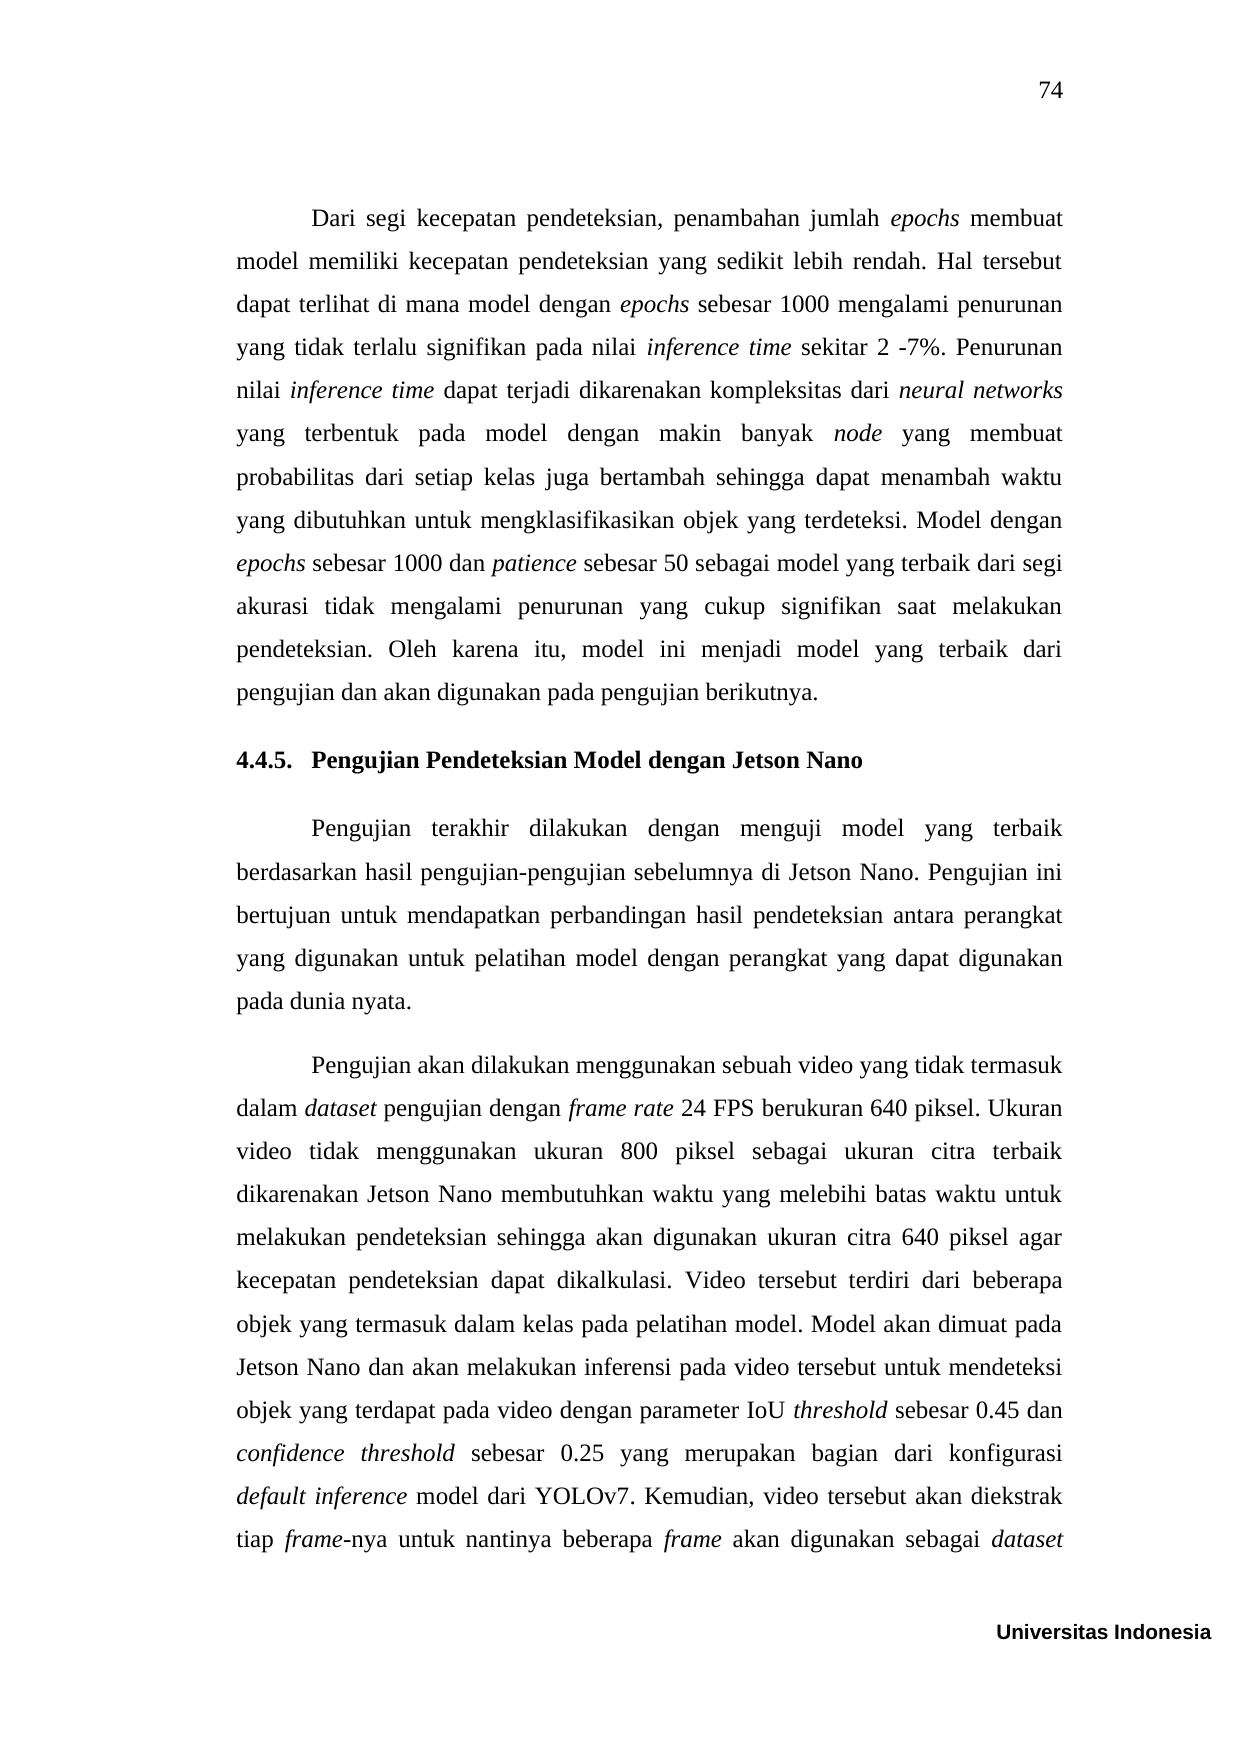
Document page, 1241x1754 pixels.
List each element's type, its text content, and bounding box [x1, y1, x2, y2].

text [236, 1050, 1063, 1553]
text Pengujian terakhir dilakukan dengan menguji model yang terbaik berdasarkan hasil pengujian-pengujian sebelumnya di Jetson Nano. Pengujian ini bertujuan untuk mendapatkan perbandingan hasil pendeteksian antara perangkat yang digunakan untuk pelatihan model dengan perangkat yang dapat digunakan pada dunia nyata. [236, 813, 1063, 1015]
subtitle Pengujian Pendeteksian Model dengan Jetson Nano [236, 745, 1063, 774]
text Dari segi kecepatan pendeteksian, penambahan jumlah epochs membuat model memiliki kecepatan pendeteksian yang sedikit lebih rendah. Hal tersebut dapat terlihat di mana model dengan epochs sebesar 1000 mengalami penurunan yang tidak terlalu signifikan pada nilai inference time sekitar 2 -7%. Penurunan nilai inference time dapat terjadi dikarenakan kompleksitas dari neural networks yang terbentuk pada model dengan makin banyak node yang membuat probabilitas dari setiap kelas juga bertambah sehingga dapat menambah waktu yang dibutuhkan untuk mengklasifikasikan objek yang terdeteksi. Model dengan epochs sebesar 1000 dan patience sebesar 50 sebagai model yang terbaik dari segi akurasi tidak mengalami penurunan yang cukup signifikan saat melakukan pendeteksian. Oleh karena itu, model ini menjadi model yang terbaik dari pengujian dan akan digunakan pada pengujian berikutnya. [236, 203, 1063, 706]
